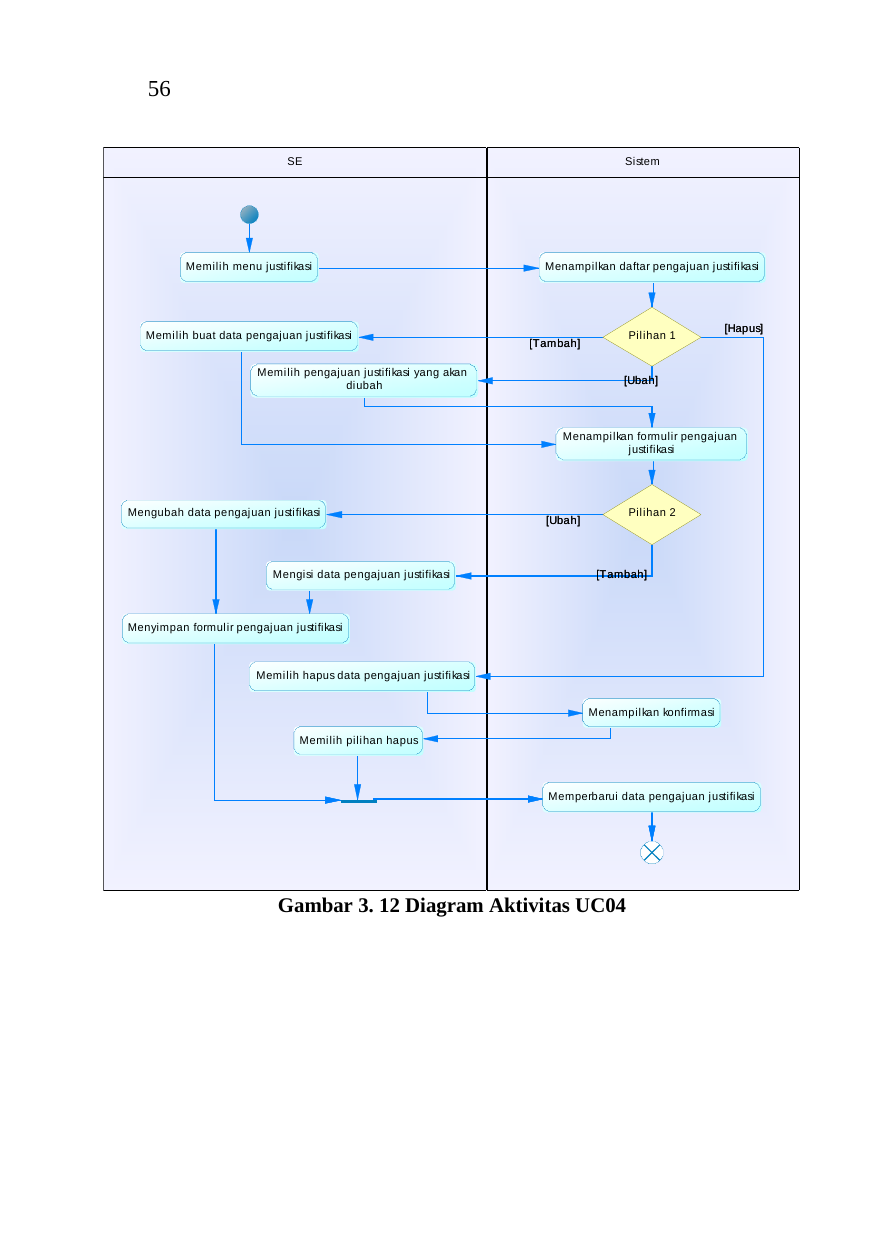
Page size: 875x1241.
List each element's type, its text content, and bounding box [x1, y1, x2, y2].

picture [249, 661, 475, 691]
picture [250, 363, 477, 397]
picture [140, 321, 358, 351]
picture [180, 252, 318, 282]
picture [542, 782, 761, 812]
picture [266, 561, 455, 590]
picture [122, 613, 349, 644]
picture [555, 427, 747, 461]
picture [293, 726, 423, 755]
picture [121, 500, 326, 529]
picture [240, 205, 259, 224]
picture [640, 841, 664, 864]
picture [539, 252, 765, 282]
picture [582, 698, 721, 727]
text Gambar 3. 12 Diagram Aktivitas UC04 [148, 893, 756, 917]
